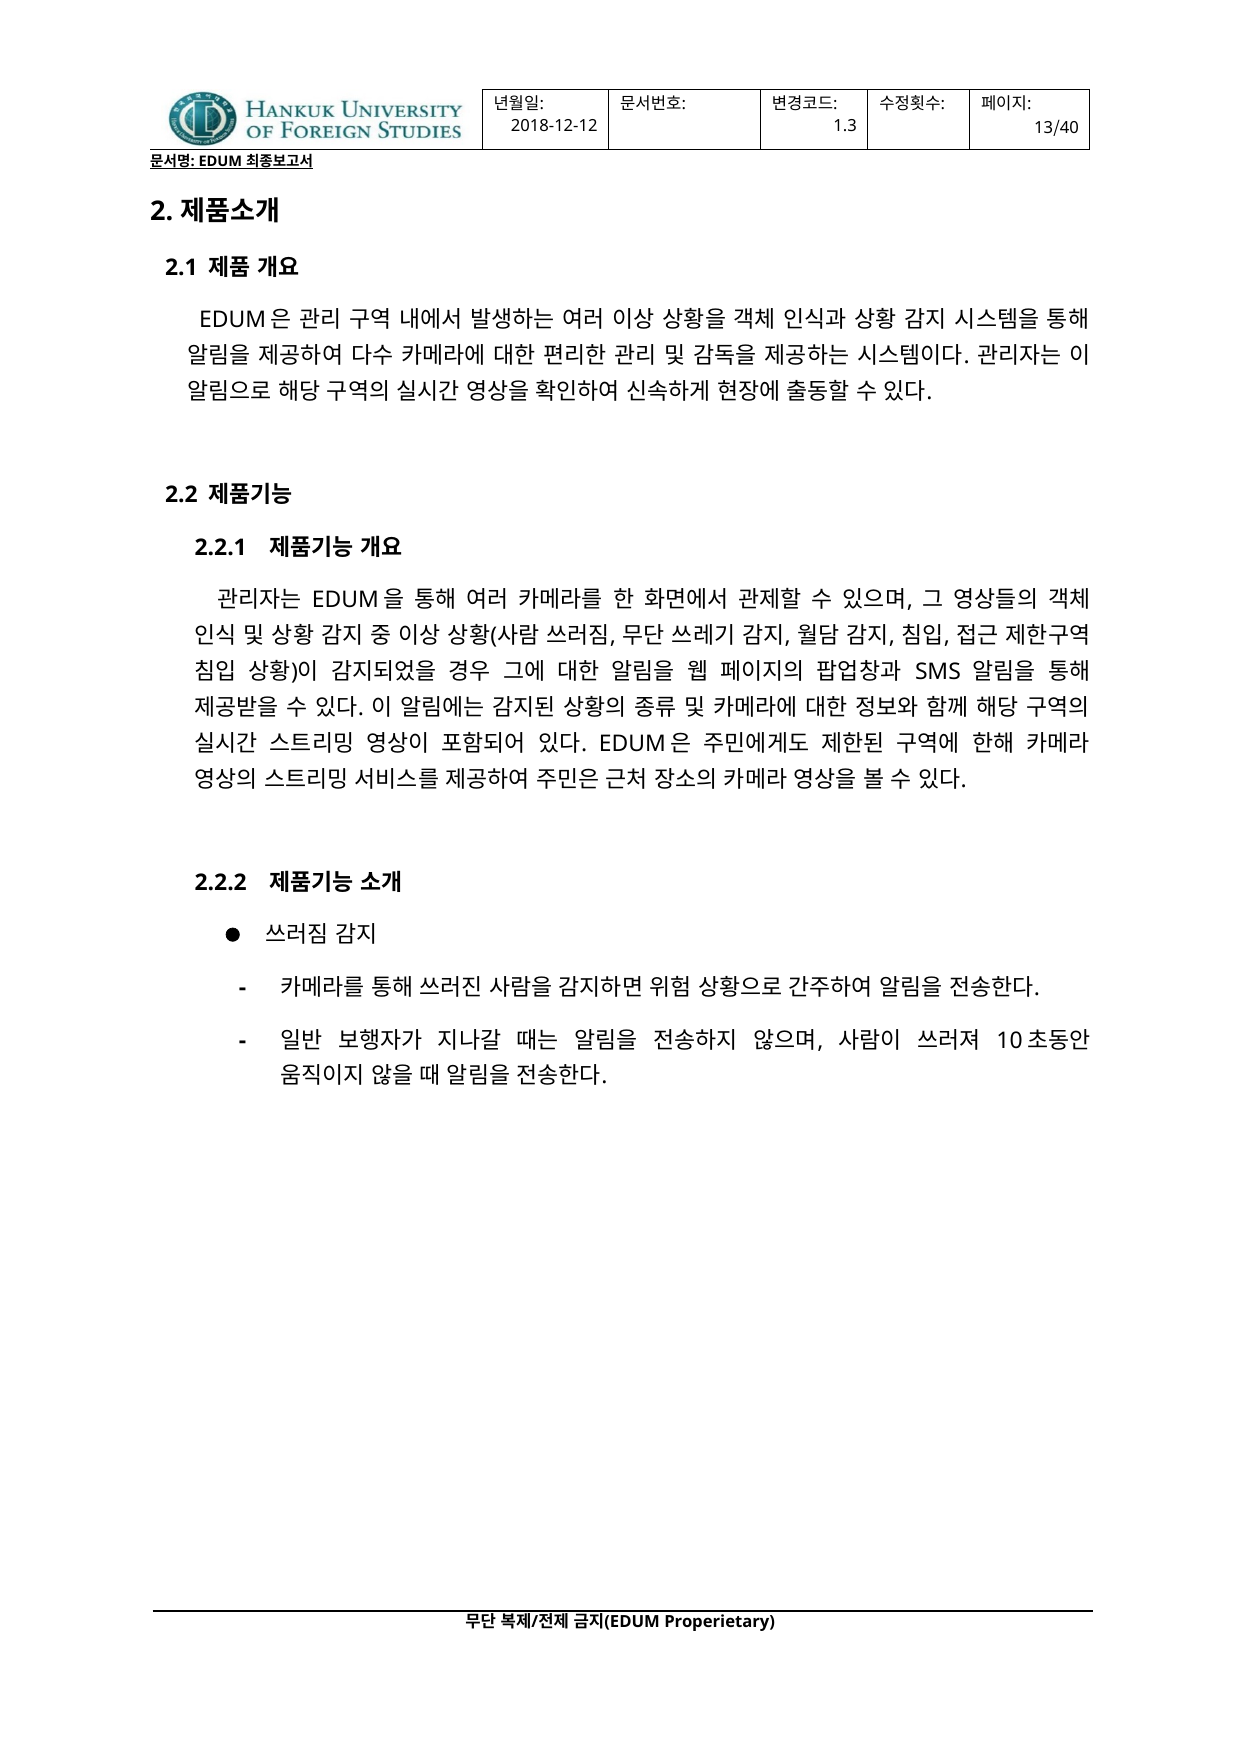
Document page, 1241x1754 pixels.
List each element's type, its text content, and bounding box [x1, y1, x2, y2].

list 쓰러짐 감지 [224, 916, 1090, 949]
picture [161, 89, 470, 149]
list 카메라를 통해 쓰러진 사람을 감지하면 위험 상황으로 간주하여 알림을 전송한다. [238, 969, 1090, 1002]
list 제품 개요 [165, 248, 1090, 282]
list 제품기능 [165, 476, 1090, 509]
list EDUM은 관리 구역 내에서 발생하는 여러 이상 상황을 객체 인식과 상황 감지 시스템을 통해 알림을 제공하여 다수 카메라에 대한 편리한 관리 및 감독을 제공하는 시스템이다. 관리자는 이 알림으로 해당 구역의 실시간 영상을 확인하여 신속하게 현장에 출동할 수 있다. [187, 301, 1090, 406]
list 제품기능 소개 [194, 864, 1090, 897]
text 2. 제품소개 [150, 189, 1090, 228]
list 일반 보행자가 지나갈 때는 알림을 전송하지 않으며, 사람이 쓰러져 10초동안 움직이지 않을 때 알림을 전송한다. [238, 1021, 1090, 1091]
text 관리자는 EDUM을 통해 여러 카메라를 한 화면에서 관제할 수 있으며, 그 영상들의 객체 인식 및 상황 감지 중 이상 상황(사람 쓰러짐, 무단 쓰레기 감지, 월담 감지, 침입, 접근 제한구역 침입 상황)이 감지되었을 경우 그에 대한 알림을 웹 페이지의 팝업창과 SMS 알림을 통해 제공받을 수 있다. 이 알림에는 감지된 상황의 종류 및 카메라에 대한 정보와 함께 해당 구역의 실시간 스트리밍 영상이 포함되어 있다. EDUM은 주민에게도 제한된 구역에 한해 카메라 영상의 스트리밍 서비스를 제공하여 주민은 근처 장소의 카메라 영상을 볼 수 있다. [194, 581, 1090, 794]
list 제품기능 개요 [194, 528, 1090, 562]
